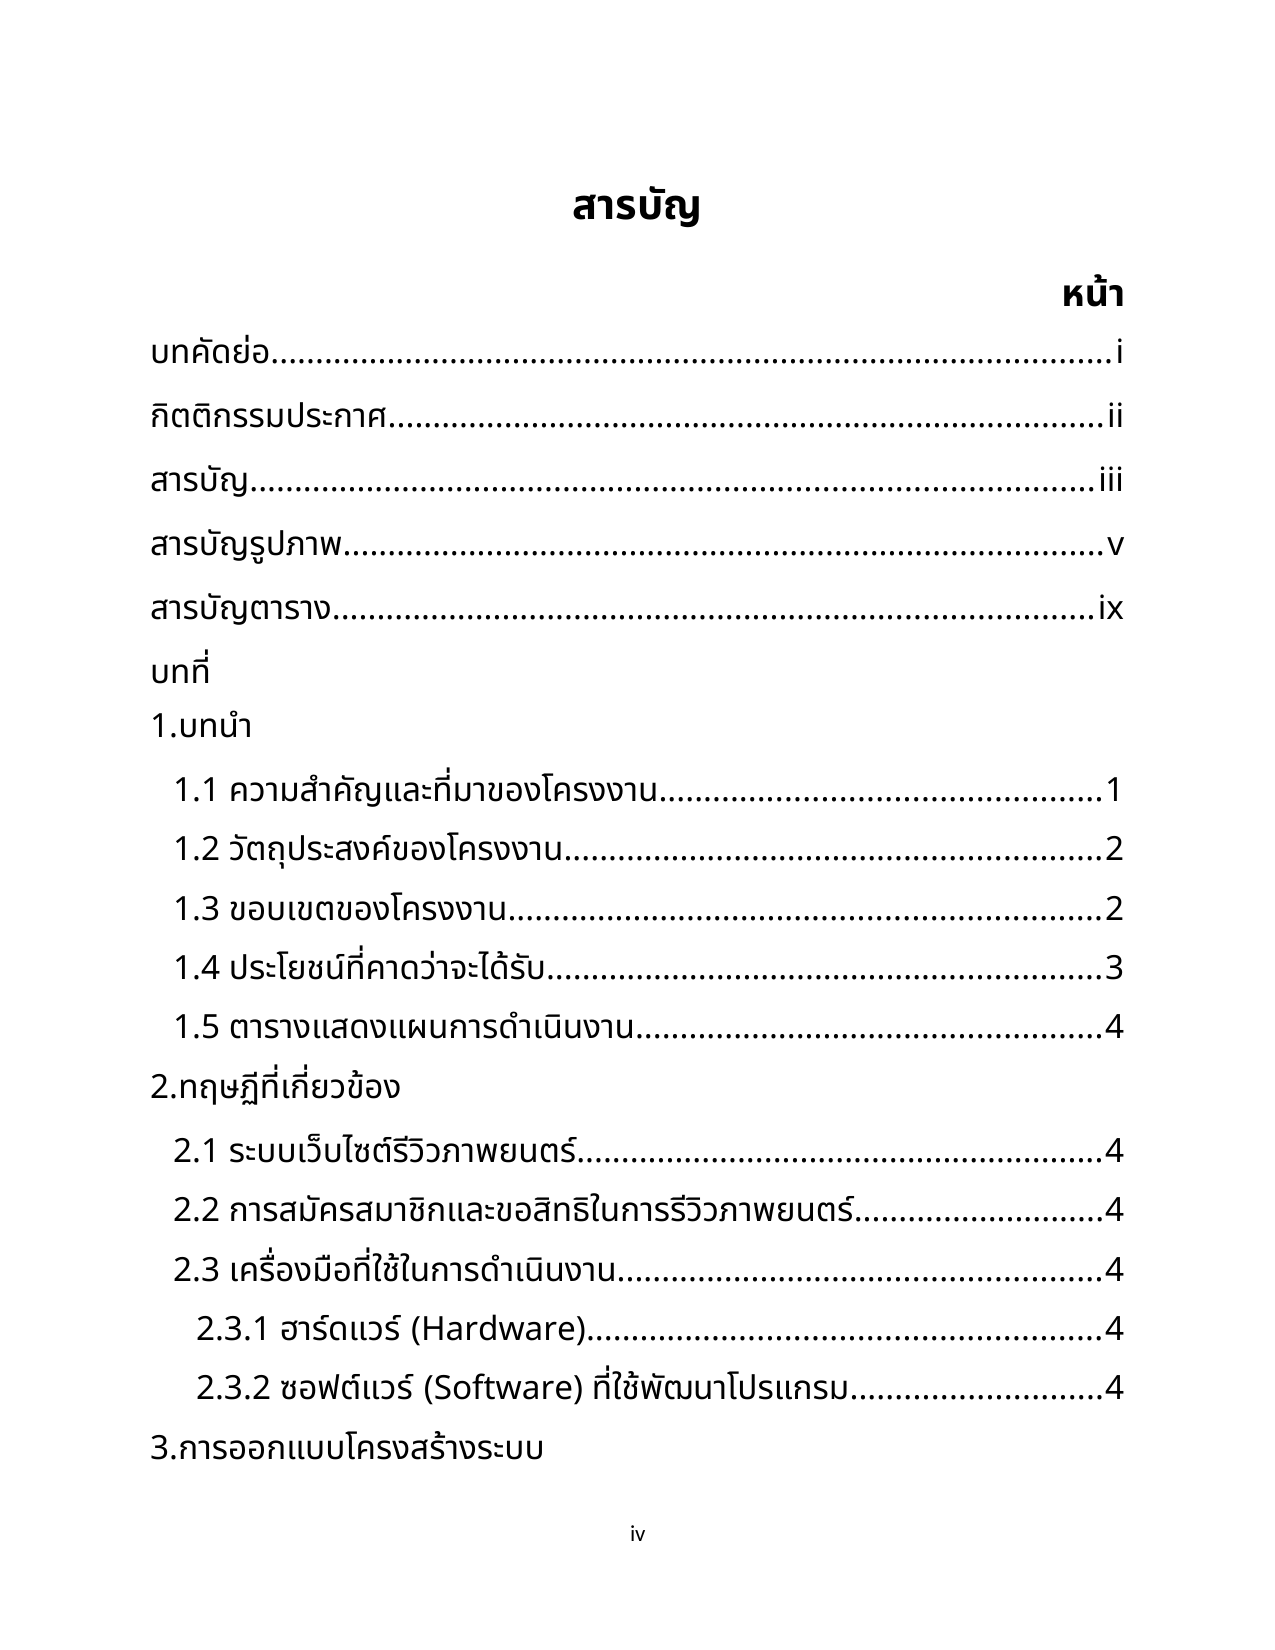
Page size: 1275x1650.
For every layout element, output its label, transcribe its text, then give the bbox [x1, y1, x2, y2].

subtitle สารบัญ [150, 175, 1125, 238]
